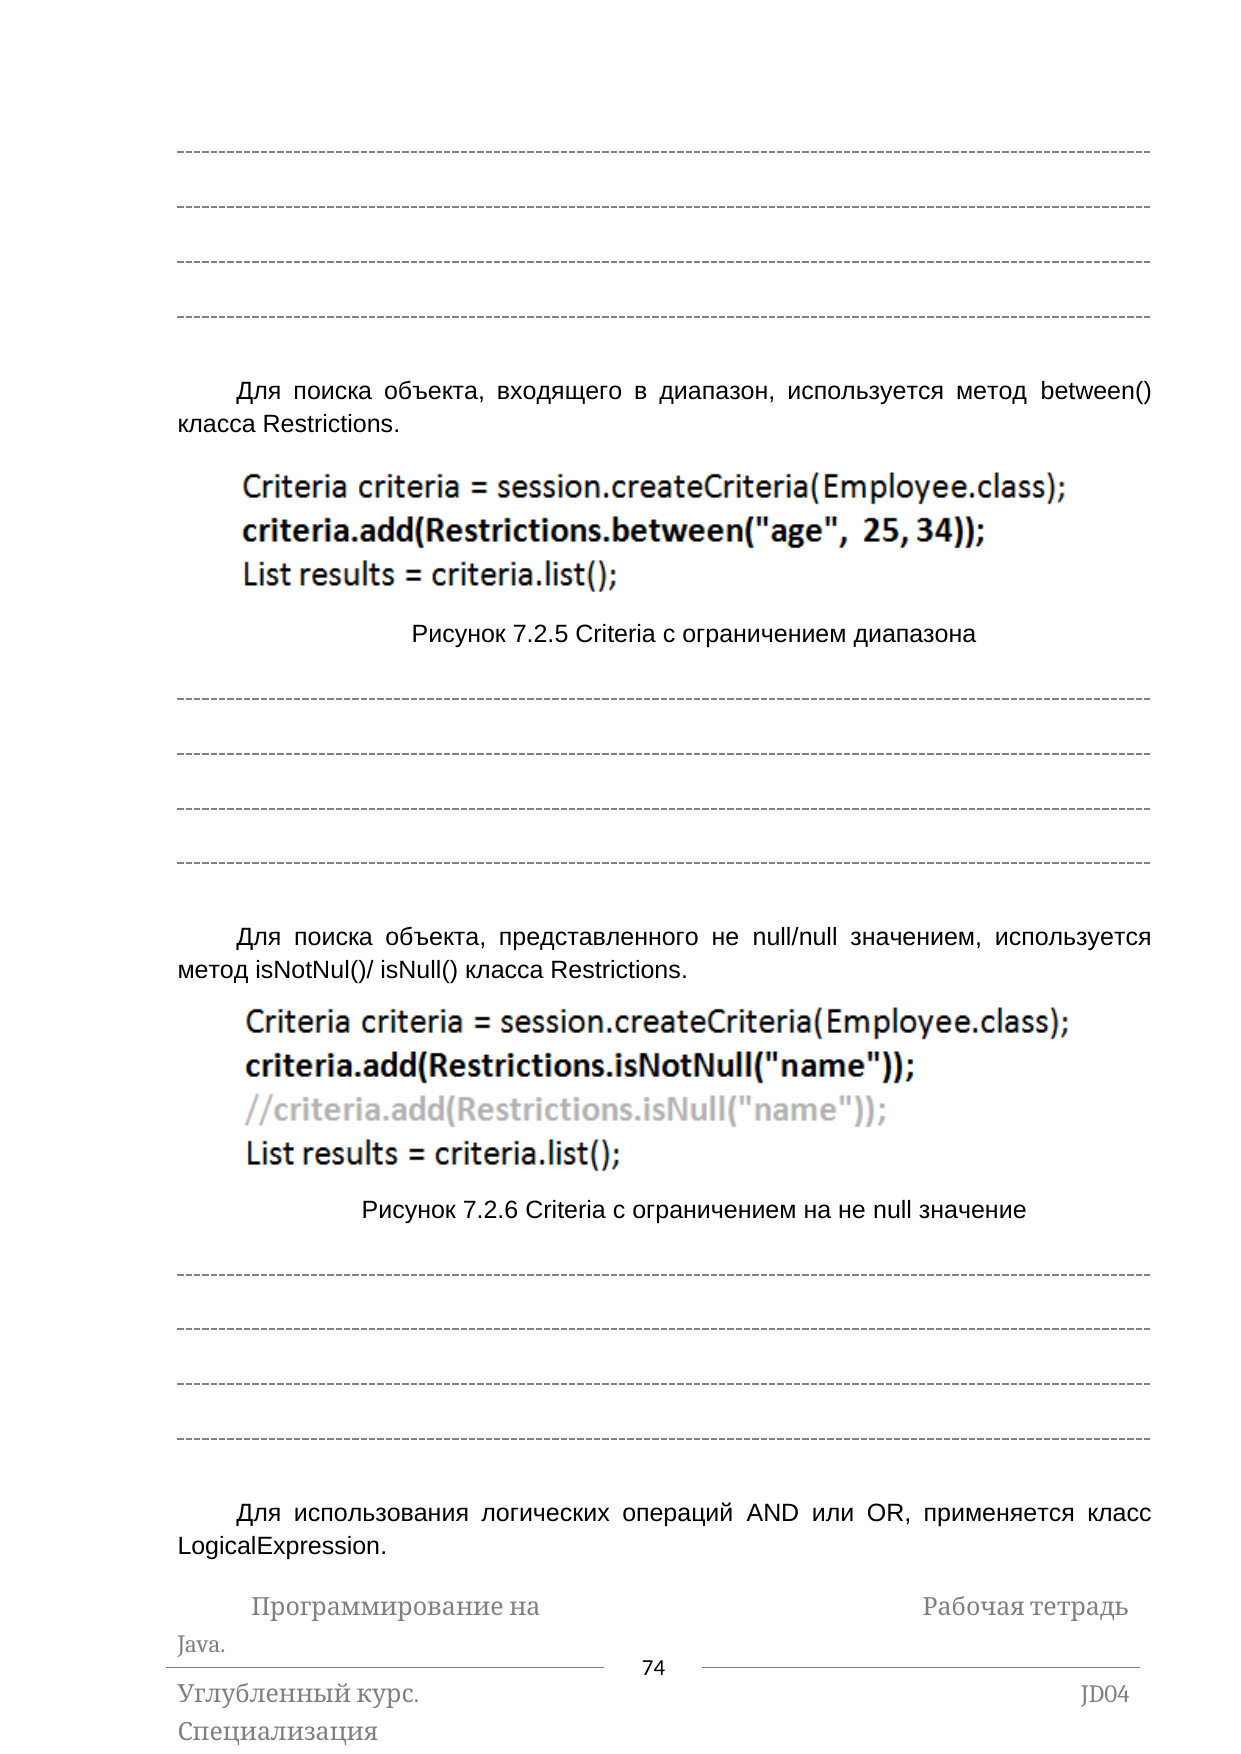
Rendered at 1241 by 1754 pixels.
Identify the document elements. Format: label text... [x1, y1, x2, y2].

table_header [177, 1274, 1152, 1328]
text Для поиска объекта, входящего в диапазон, используется метод between() класса Restrictions. [177, 376, 1152, 437]
text Рисунок 7.2.6 Criteria с ограничением на не null значение [177, 1195, 1152, 1224]
table_cell [177, 808, 1152, 862]
table_cell [177, 753, 1152, 807]
text Рисунок 7.2.5 Criteria с ограничением диапазона [177, 619, 1152, 648]
text Для поиска объекта, представленного не null/null значением, используется метод isNotNul()/ isNull() класса Restrictions. [177, 922, 1152, 984]
table_cell [177, 206, 1152, 261]
table_cell [177, 1383, 1152, 1438]
table_header [177, 698, 1152, 753]
table_cell [177, 261, 1152, 316]
picture [236, 454, 1074, 603]
table_header [177, 151, 1152, 206]
text Для использования логических операций AND или OR, применяется класс LogicalExpression. [177, 1498, 1152, 1560]
table_cell [177, 1328, 1152, 1383]
picture [236, 1001, 1082, 1179]
